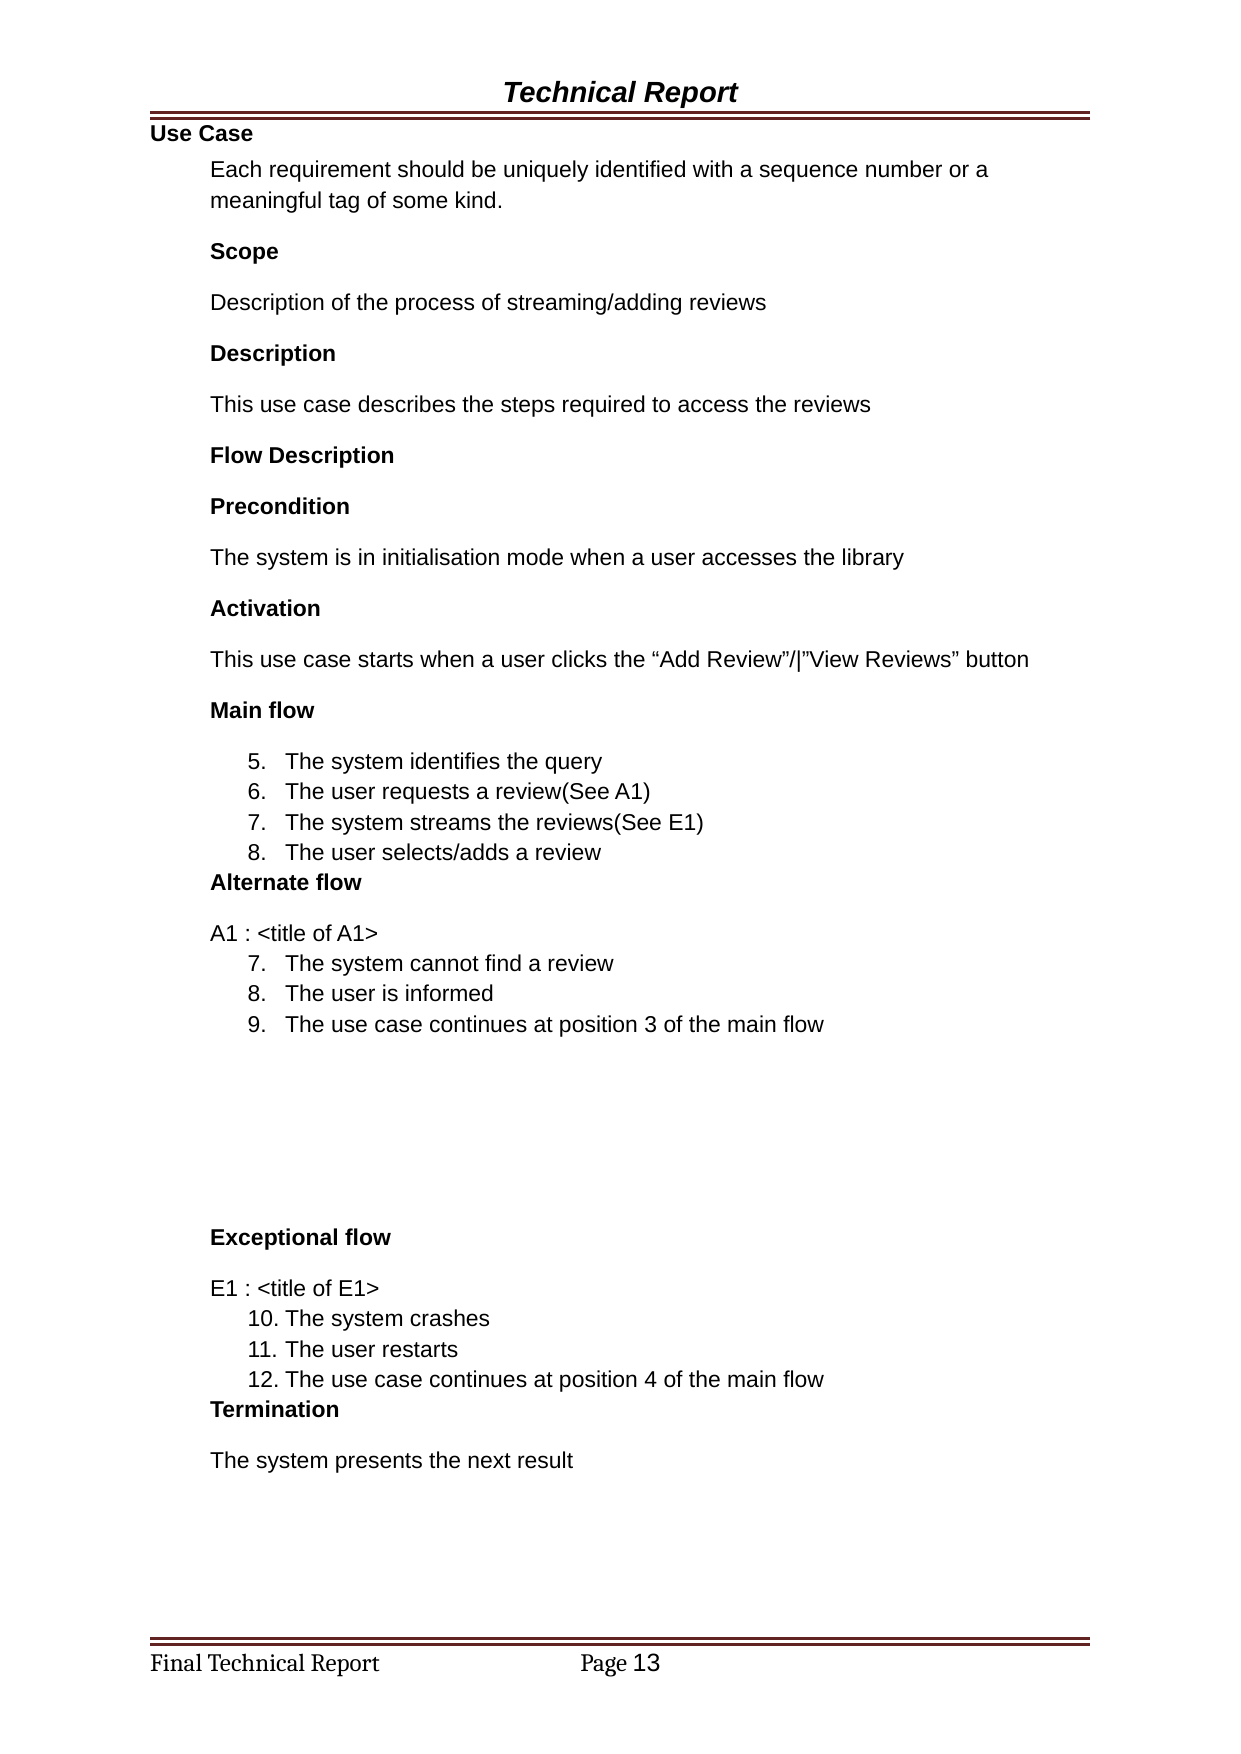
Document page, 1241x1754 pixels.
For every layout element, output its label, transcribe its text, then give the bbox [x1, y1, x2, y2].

list The user is informed [247, 980, 1090, 1007]
text Termination [210, 1396, 1090, 1422]
text Each requirement should be uniquely identified with a sequence number or a meaningful tag of some kind. [210, 156, 1090, 213]
list The system crashes [247, 1305, 1090, 1332]
text Alternate flow [210, 869, 1090, 895]
text The system is in initialisation mode when a user accesses the library [210, 544, 1090, 570]
text This use case starts when a user clicks the “Add Review”/|”View Reviews” button [210, 646, 1090, 672]
list The system streams the reviews(See E1) [247, 808, 1090, 835]
text Exceptional flow [210, 1224, 1090, 1251]
text E1 : <title of E1> [210, 1275, 1090, 1302]
text This use case describes the steps required to access the reviews [210, 391, 1090, 417]
text Description of the process of streaming/adding reviews [210, 289, 1090, 315]
text The system presents the next result [210, 1447, 1090, 1473]
text Activation [210, 595, 1090, 621]
list Use Case [150, 120, 1090, 146]
list The user requests a review(See A1) [247, 778, 1090, 805]
list The system cannot find a review [247, 950, 1090, 977]
text Precondition [210, 493, 1090, 519]
list The user restarts [247, 1336, 1090, 1362]
text Scope [210, 238, 1090, 264]
text Flow Description [210, 442, 1090, 468]
list The system identifies the query [247, 748, 1090, 774]
list The user selects/adds a review [247, 839, 1090, 865]
list The use case continues at position 3 of the main flow [247, 1011, 1090, 1037]
text A1 : <title of A1> [210, 920, 1090, 946]
text Main flow [210, 697, 1090, 723]
text Description [210, 340, 1090, 366]
list The use case continues at position 4 of the main flow [247, 1366, 1090, 1392]
